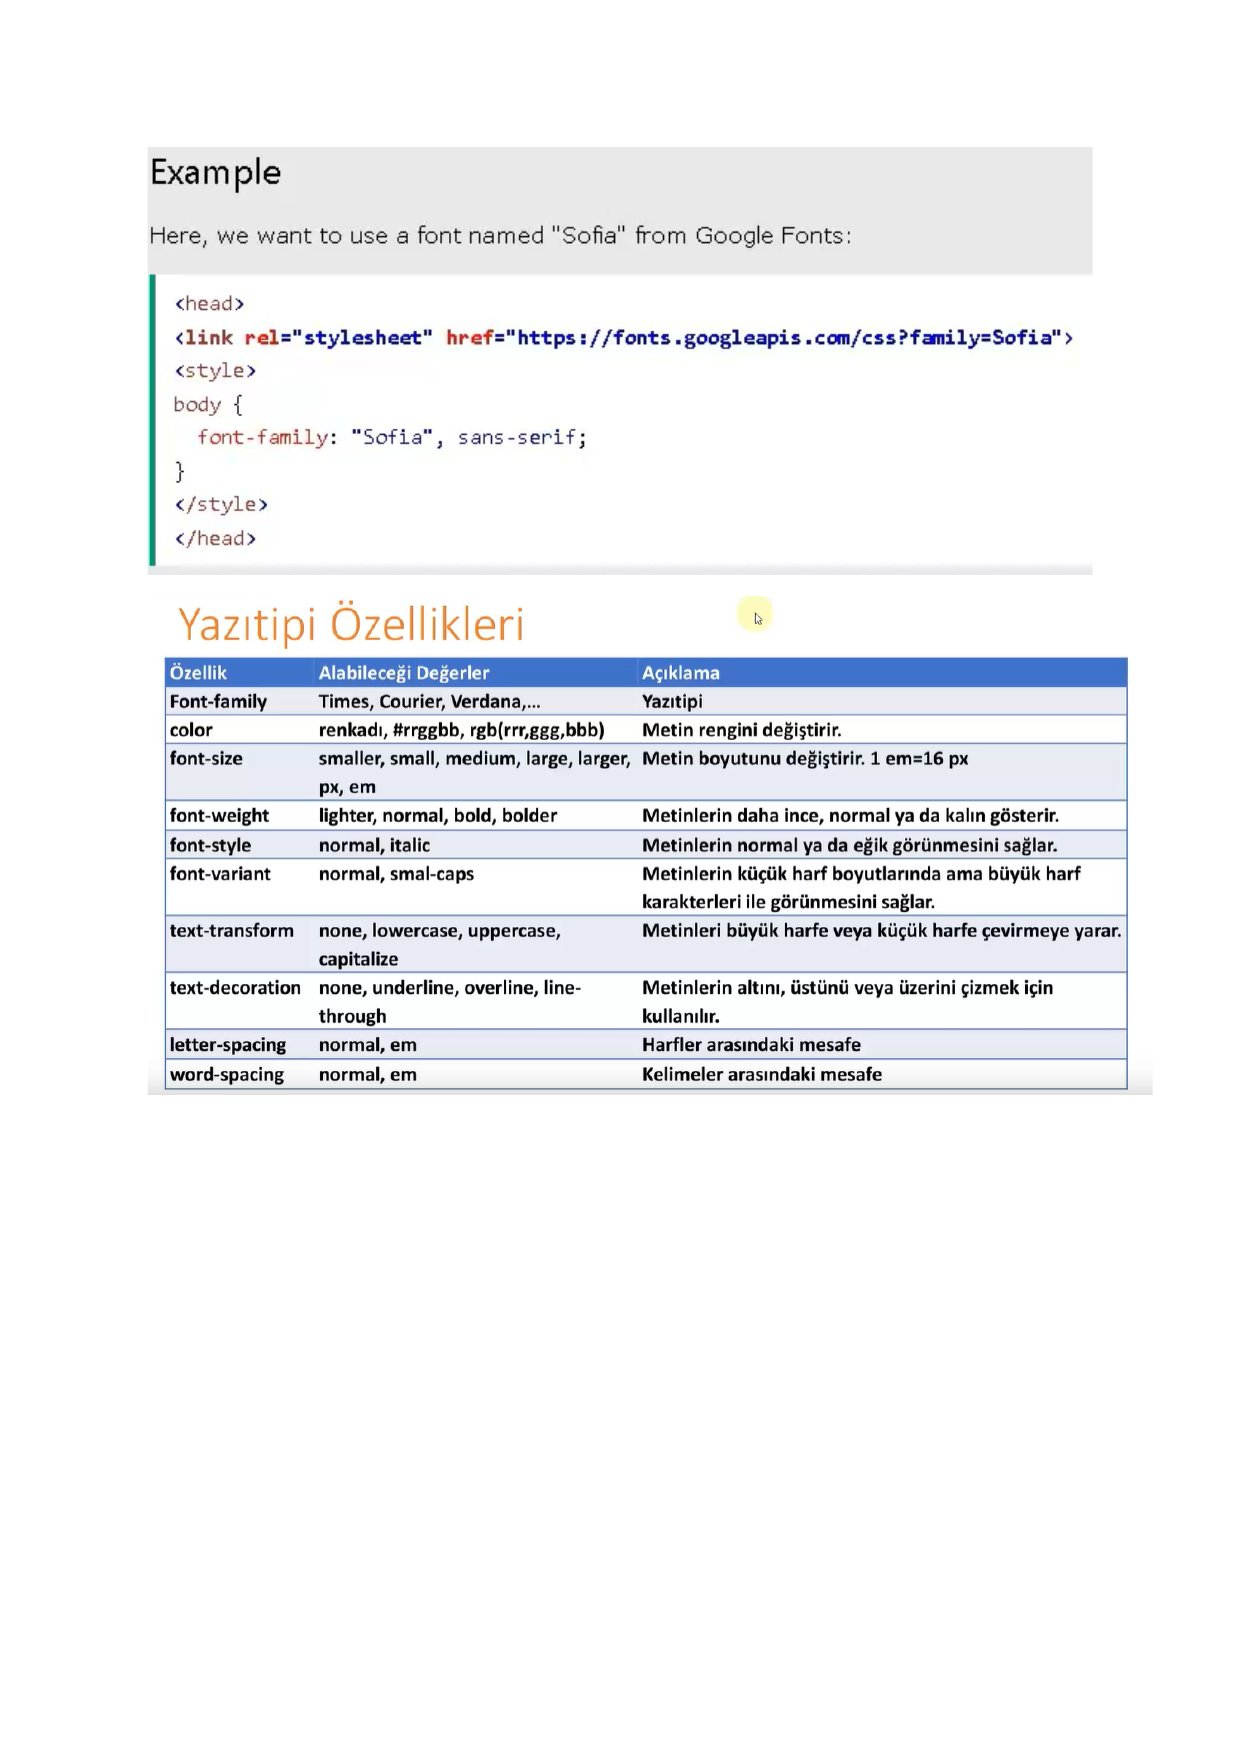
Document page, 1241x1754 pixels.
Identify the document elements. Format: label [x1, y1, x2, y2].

picture [147, 147, 1153, 646]
